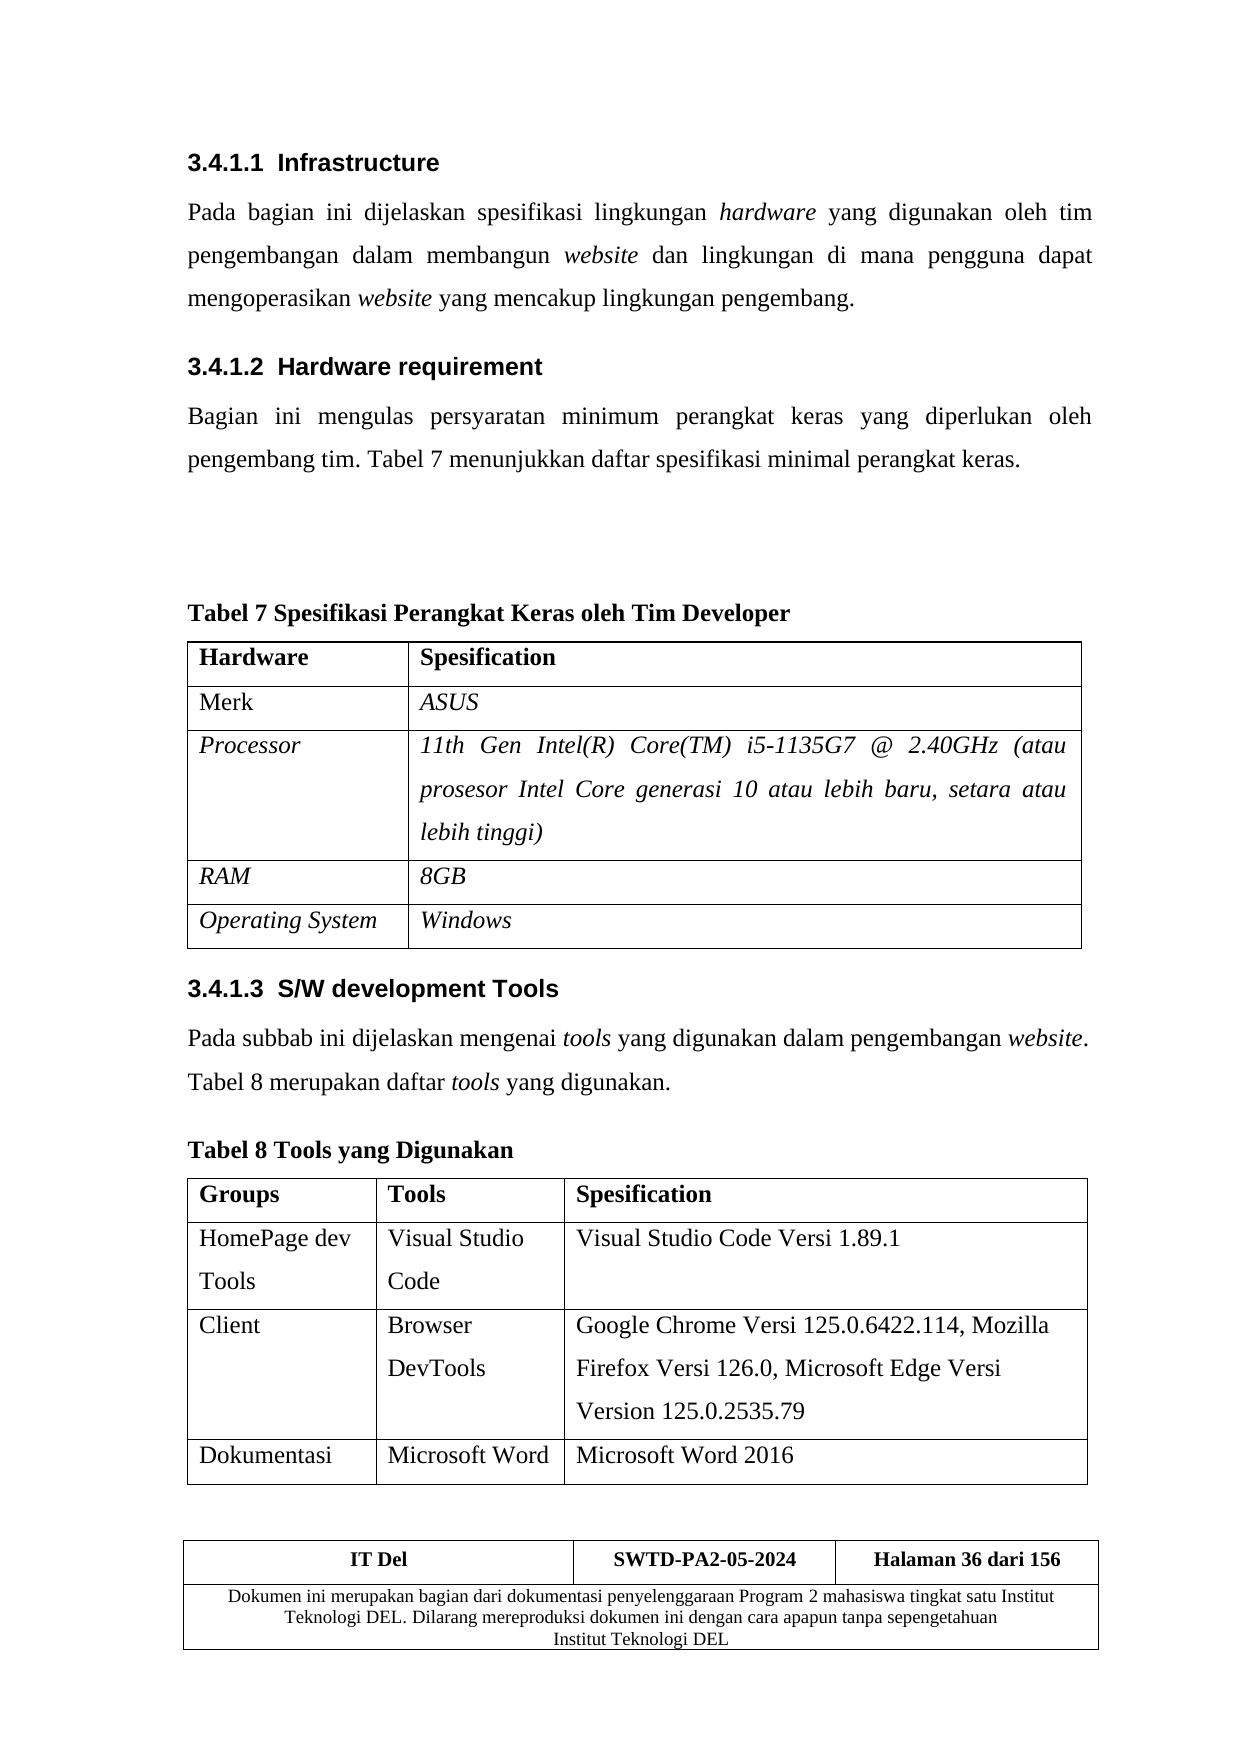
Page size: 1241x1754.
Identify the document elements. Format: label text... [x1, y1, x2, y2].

table_header Hardware [188, 643, 408, 686]
text Pada subbab ini dijelaskan mengenai tools yang digunakan dalam pengembangan website. [187, 1023, 1092, 1052]
table_header Spesification [565, 1179, 1087, 1222]
subtitle Hardware requirement [187, 351, 1092, 380]
table_cell Dokumentasi [188, 1440, 376, 1483]
table_cell 11th Gen Intel(R) Core(TM) i5-1135G7 @ 2.40GHz (atau prosesor Intel Core generasi 10 atau lebih baru, setara atau lebih tinggi) [409, 731, 1081, 860]
table_cell Client [188, 1310, 376, 1439]
text Tabel 8 merupakan daftar tools yang digunakan. [187, 1067, 1092, 1095]
table_cell ASUS [409, 687, 1081, 729]
table_cell Operating System [188, 905, 408, 948]
table_cell RAM [188, 861, 408, 904]
table_header Spesification [409, 643, 1081, 686]
table_cell Google Chrome Versi 125.0.6422.114, Mozilla Firefox Versi 126.0, Microsoft Edge Versi Version 125.0.2535.79 [565, 1310, 1087, 1439]
table_cell Visual Studio Code Versi 1.89.1 [565, 1223, 1087, 1309]
text Bagian ini mengulas persyaratan minimum perangkat keras yang diperlukan oleh pengembang tim. Tabel 7 menunjukkan daftar spesifikasi minimal perangkat keras. [187, 401, 1092, 473]
text Tabel 8 Tools yang Digunakan [187, 1135, 1092, 1163]
text Pada bagian ini dijelaskan spesifikasi lingkungan hardware yang digunakan oleh tim pengembangan dalam membangun website dan lingkungan di mana pengguna dapat mengoperasikan website yang mencakup lingkungan pengembang. [187, 197, 1092, 312]
table_cell Browser DevTools [377, 1310, 564, 1439]
table_cell HomePage dev Tools [188, 1223, 376, 1309]
table_cell 8GB [409, 861, 1081, 904]
table_cell Visual Studio Code [377, 1223, 564, 1309]
table_cell Microsoft Word [377, 1440, 564, 1483]
table_cell Windows [409, 905, 1081, 948]
subtitle Infrastructure [187, 148, 1092, 176]
table_header Tools [377, 1179, 564, 1222]
text Tabel 7 Spesifikasi Perangkat Keras oleh Tim Developer [187, 598, 1092, 627]
table_cell Merk [188, 687, 408, 729]
table_cell Processor [188, 731, 408, 860]
subtitle S/W development Tools [187, 974, 1092, 1003]
table_header Groups [188, 1179, 376, 1222]
table_cell Microsoft Word 2016 [565, 1440, 1087, 1483]
